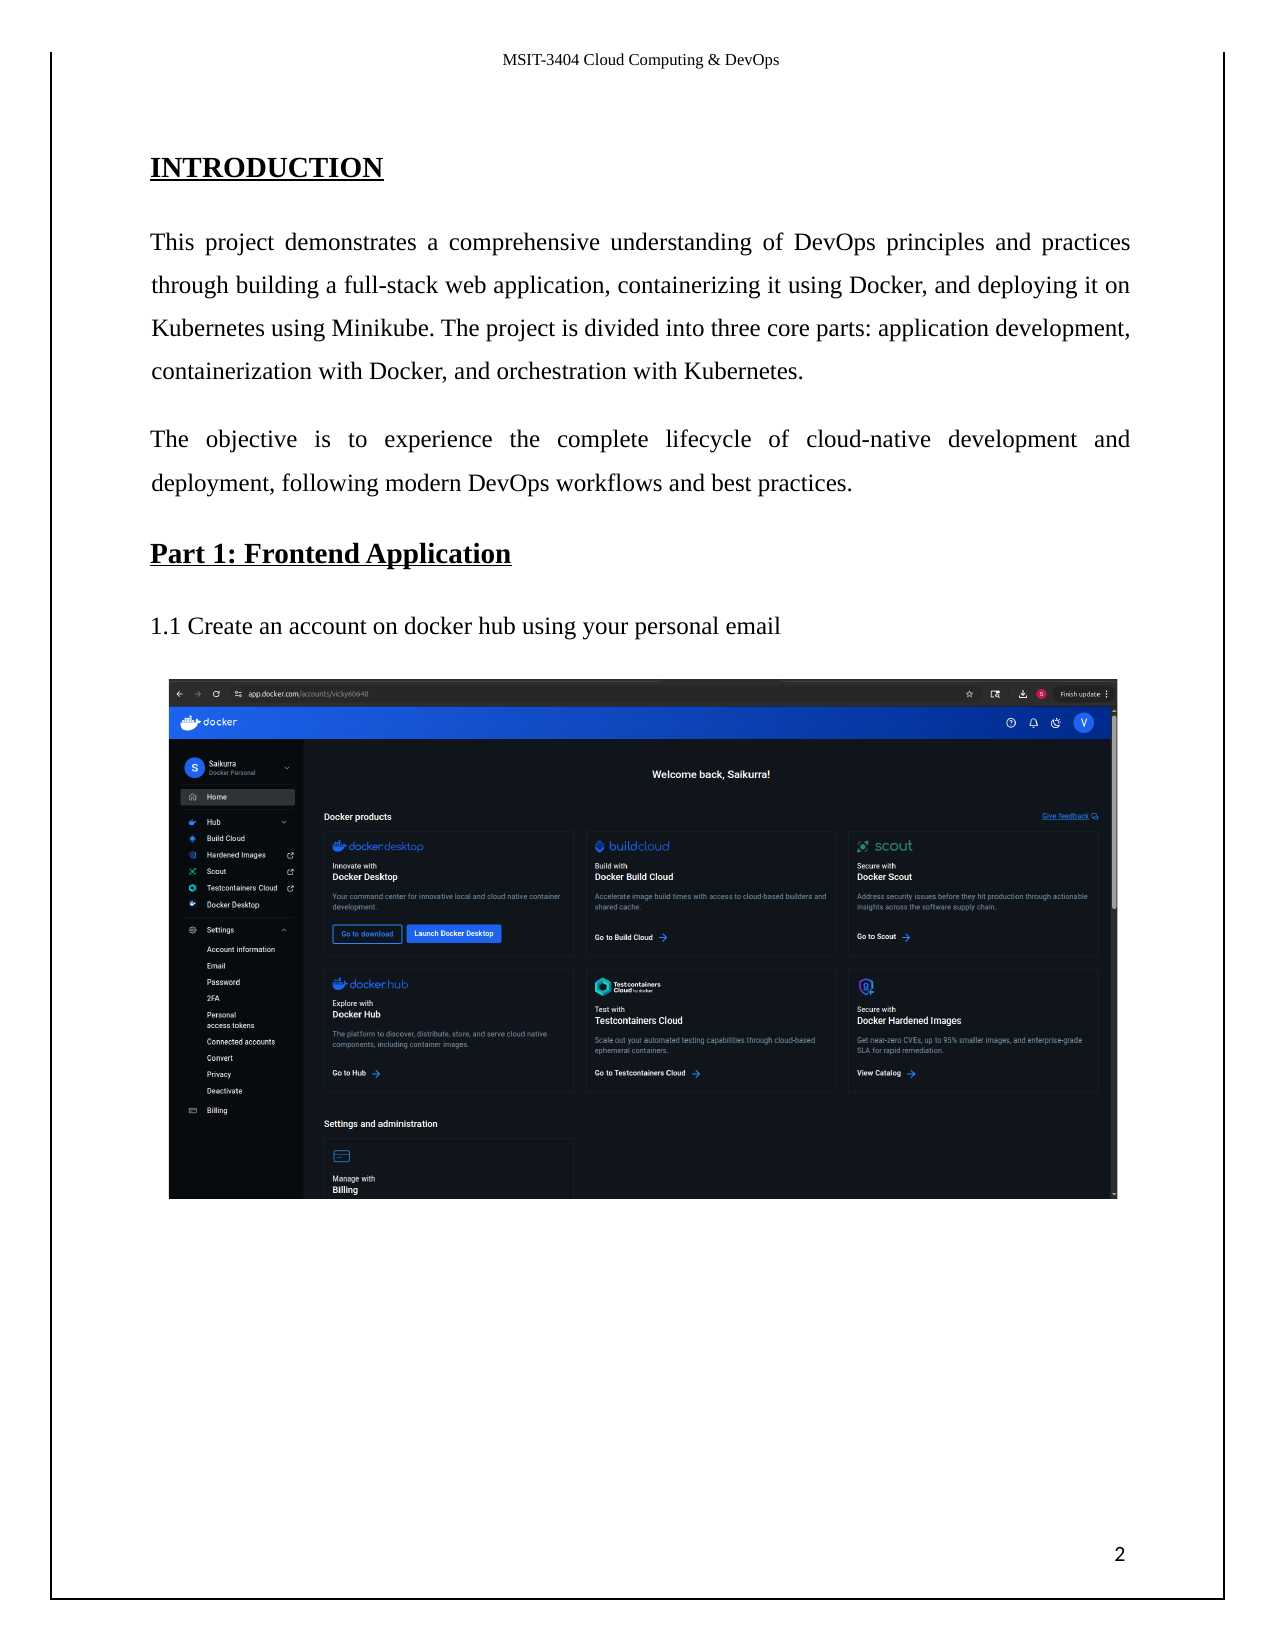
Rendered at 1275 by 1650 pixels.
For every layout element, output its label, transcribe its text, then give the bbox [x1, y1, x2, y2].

text Part 1: Frontend Application [150, 536, 1131, 569]
text This project demonstrates a comprehensive understanding of DevOps principles and practices through building a full-stack web application, containerizing it using Docker, and deploying it on Kubernetes using Minikube. The project is divided into three core parts: application development, containerization with Docker, and orchestration with Kubernetes. [150, 227, 1131, 385]
text 1.1 Create an account on docker hub using your personal email [150, 611, 1131, 640]
text INTRODUCTION [150, 150, 1131, 183]
text The objective is to experience the complete lifecycle of cloud-native development and deployment, following modern DevOps workflows and best practices. [150, 424, 1131, 496]
